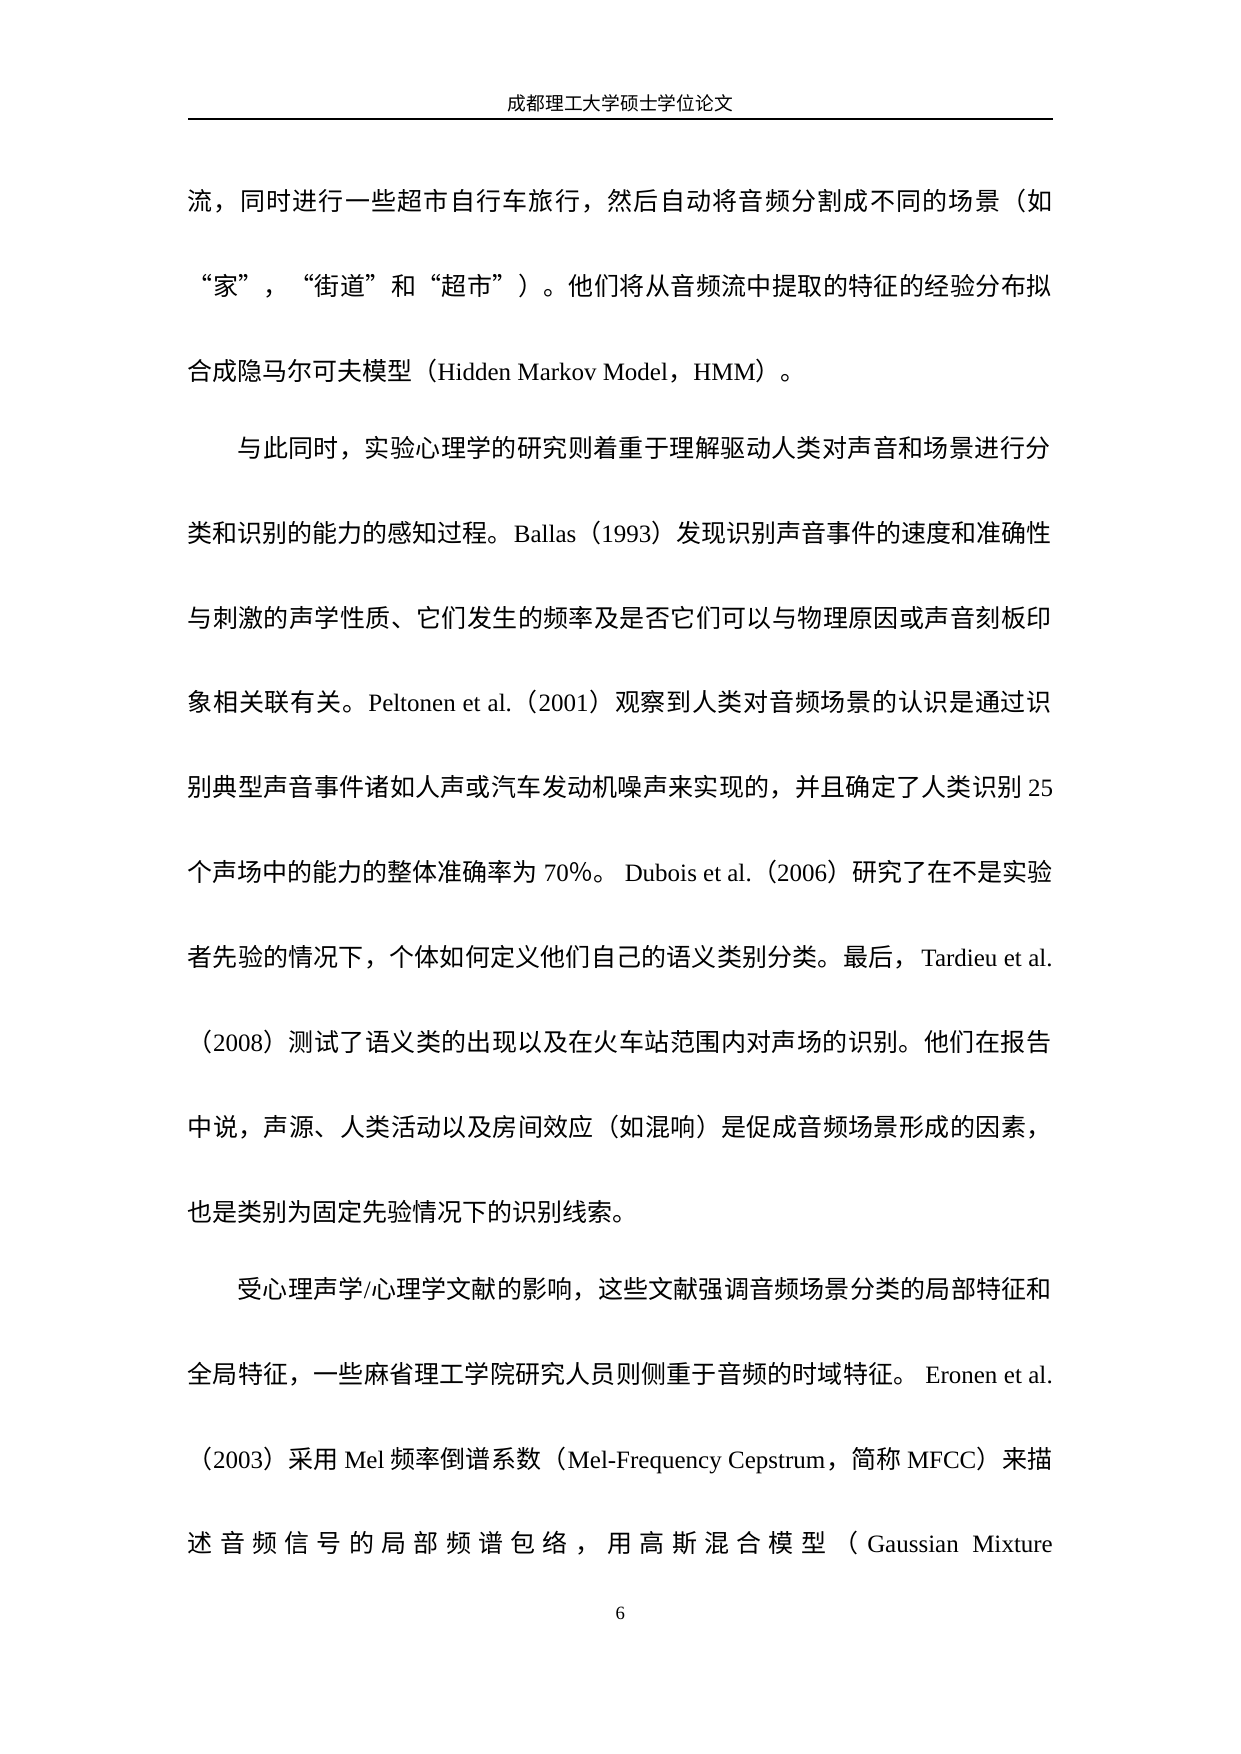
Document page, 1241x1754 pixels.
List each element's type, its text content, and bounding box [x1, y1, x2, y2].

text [187, 1253, 1053, 1576]
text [187, 166, 1053, 403]
text 与此同时，实验心理学的研究则着重于理解驱动人类对声音和场景进行分类和识别的能力的感知过程。Ballas（1993）发现识别声音事件的速度和准确性与刺激的声学性质、它们发生的频率及是否它们可以与物理原因或声音刻板印象相关联有关。Peltonen et al.（2001）观察到人类对音频场景的认识是通过识别典型声音事件诸如人声或汽车发动机噪声来实现的，并且确定了人类识别25个声场中的能力的整体准确率为70％。 Dubois et al.（2006）研究了在不是实验者先验的情况下，个体如何定义他们自己的语义类别分类。最后，Tardieu et al.（2008）测试了语义类的出现以及在火车站范围内对声场的识别。他们在报告中说，声源、人类活动以及房间效应（如混响）是促成音频场景形成的因素，也是类别为固定先验情况下的识别线索。 [187, 412, 1053, 1244]
